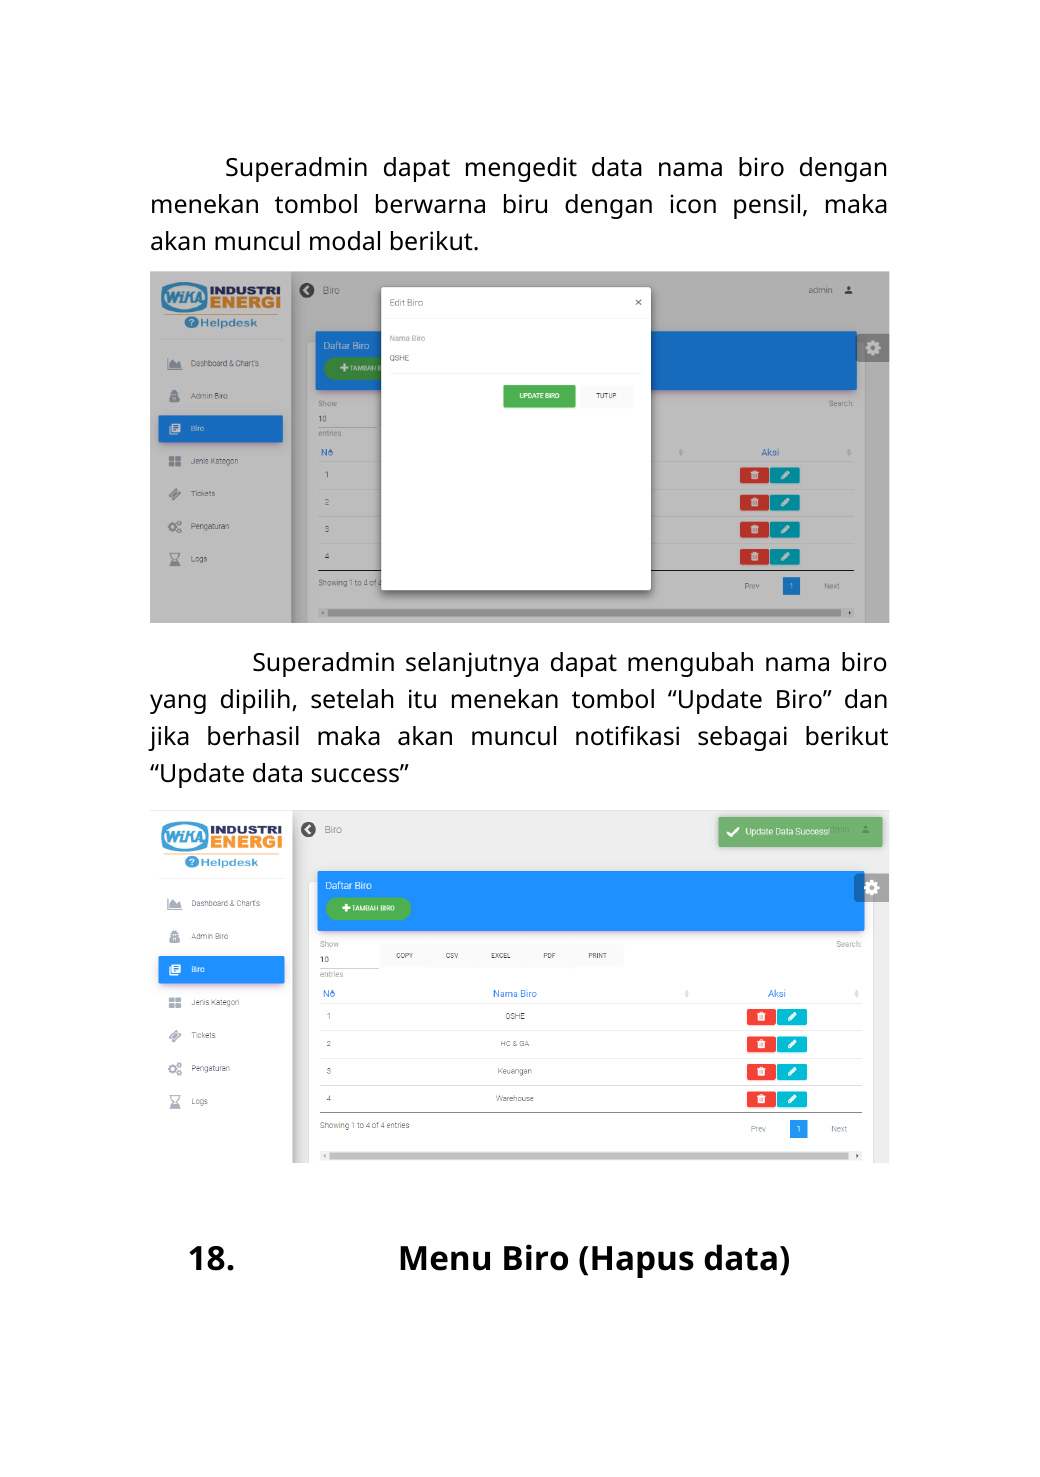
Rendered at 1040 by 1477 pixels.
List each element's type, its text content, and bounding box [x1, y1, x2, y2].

text Superadmin dapat mengedit data nama biro dengan menekan tombol berwarna biru dengan icon pensil, maka akan muncul modal berikut. [150, 150, 889, 258]
picture [150, 270, 890, 623]
list Menu Biro (Hapus data) [187, 1234, 889, 1280]
text Superadmin selanjutnya dapat mengubah nama biro yang dipilih, setelah itu menekan tombol “Update Biro” dan jika berhasil maka akan muncul notifikasi sebagai berikut “Update data success” [150, 645, 889, 789]
picture [150, 808, 890, 1163]
